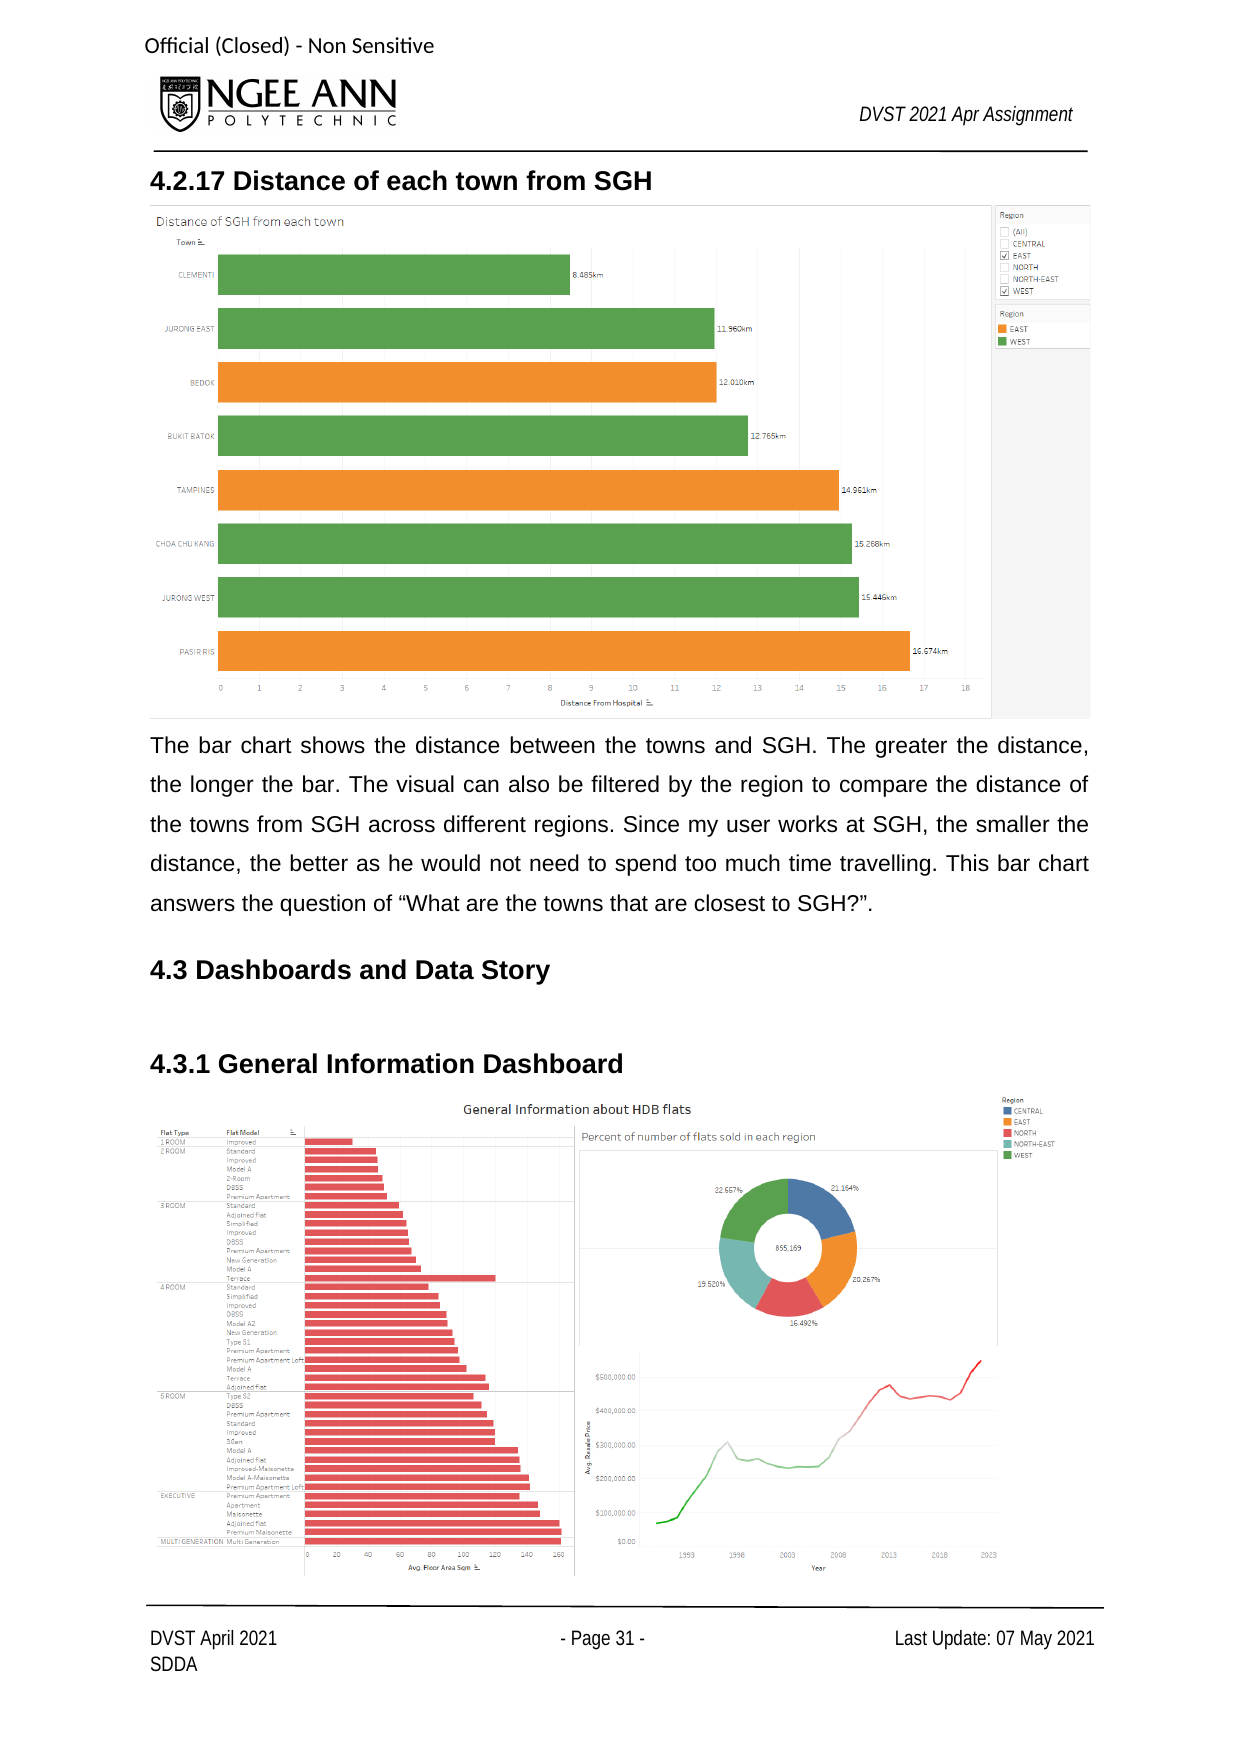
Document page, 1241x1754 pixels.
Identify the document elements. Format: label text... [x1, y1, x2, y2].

picture [150, 1089, 1091, 1583]
text The bar chart shows the distance between the towns and SGH. The greater the distance, the longer the bar. The visual can also be filtered by the region to compare the distance of the towns from SGH across different regions. Since my user works at SGH, the smaller the distance, the better as he would not need to spend too much time travelling. This bar chart answers the question of “What are the towns that are closest to SGH?”. [150, 732, 1090, 916]
subtitle 4.2.17 Distance of each town from SGH [150, 165, 1090, 196]
subtitle 4.3.1 General Information Dashboard [150, 1048, 1090, 1080]
subtitle 4.3 Dashboards and Data Story [150, 954, 1090, 985]
picture [150, 75, 402, 134]
picture [150, 205, 1091, 719]
